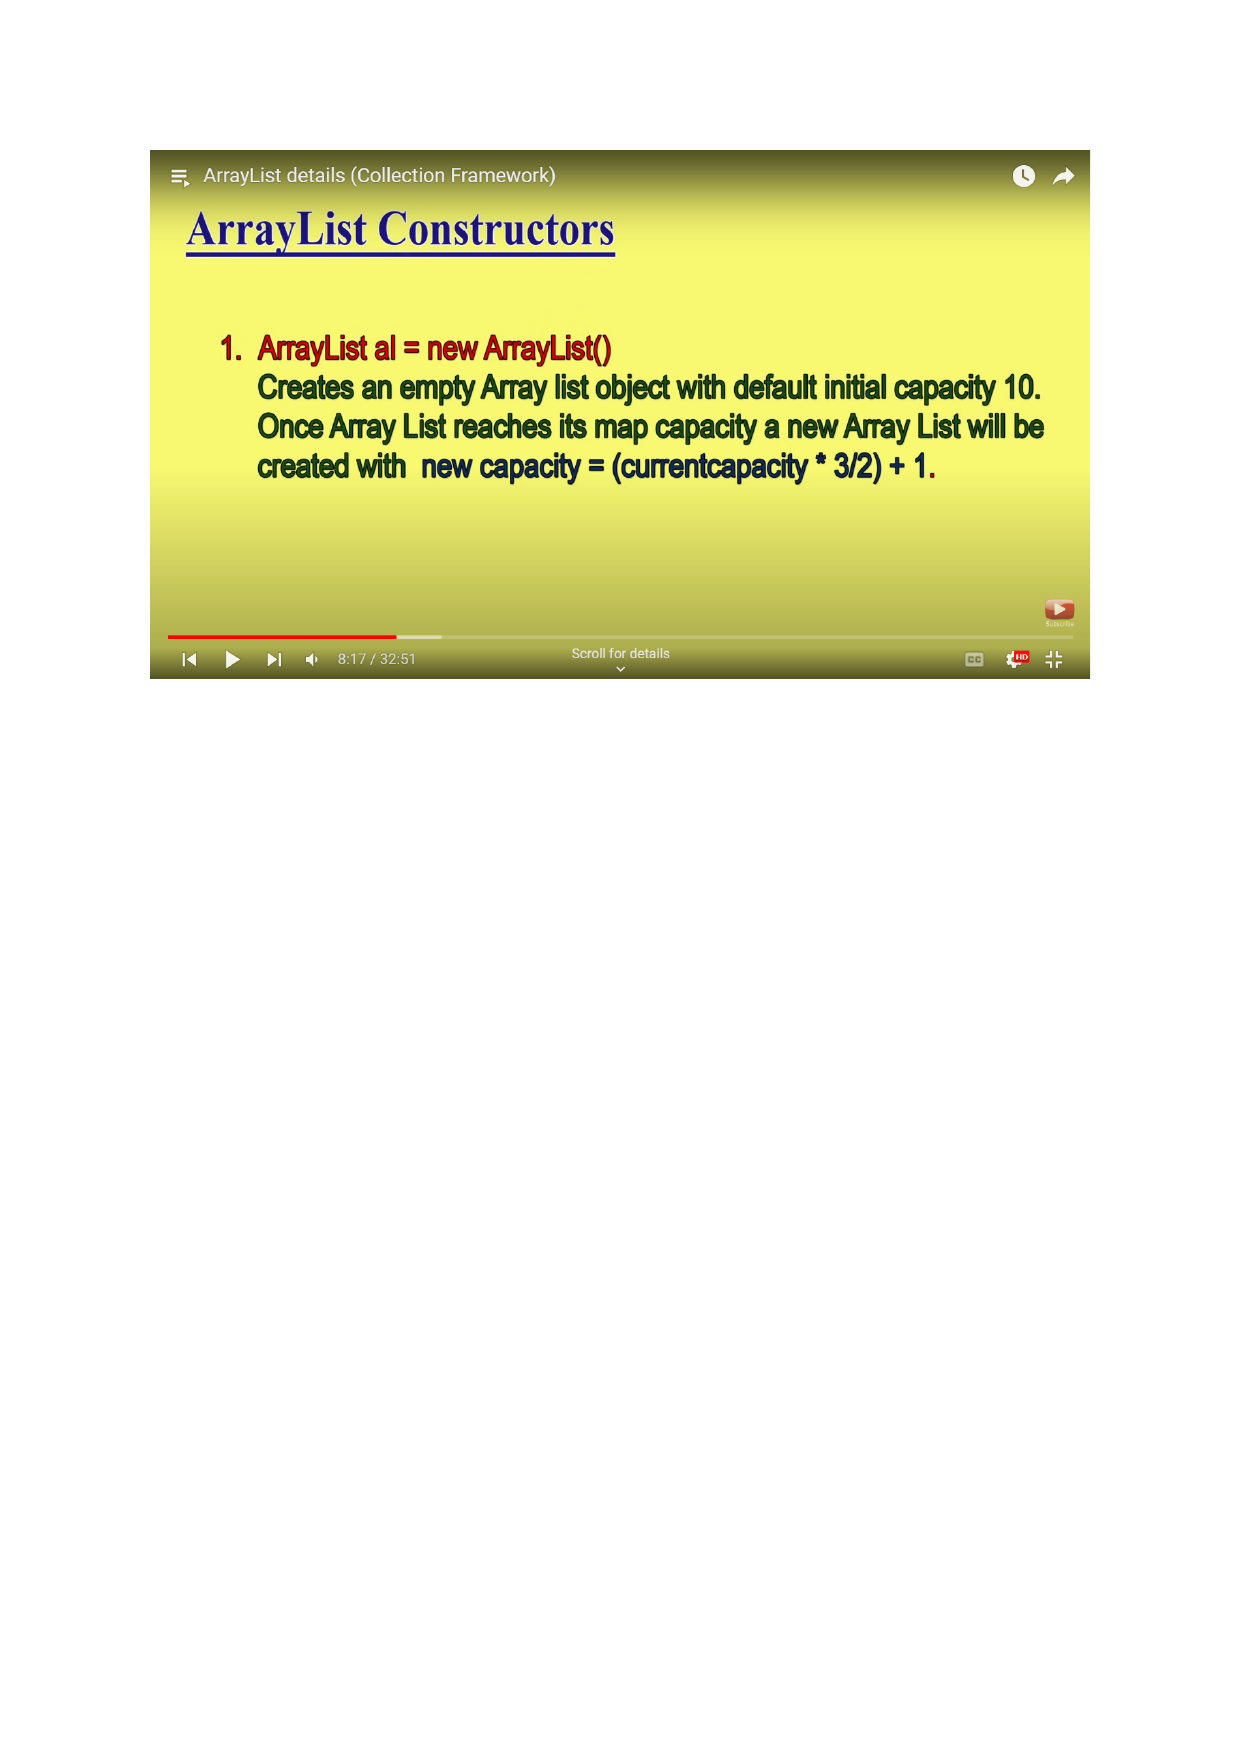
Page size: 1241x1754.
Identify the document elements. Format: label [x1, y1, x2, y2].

picture [150, 150, 1091, 679]
